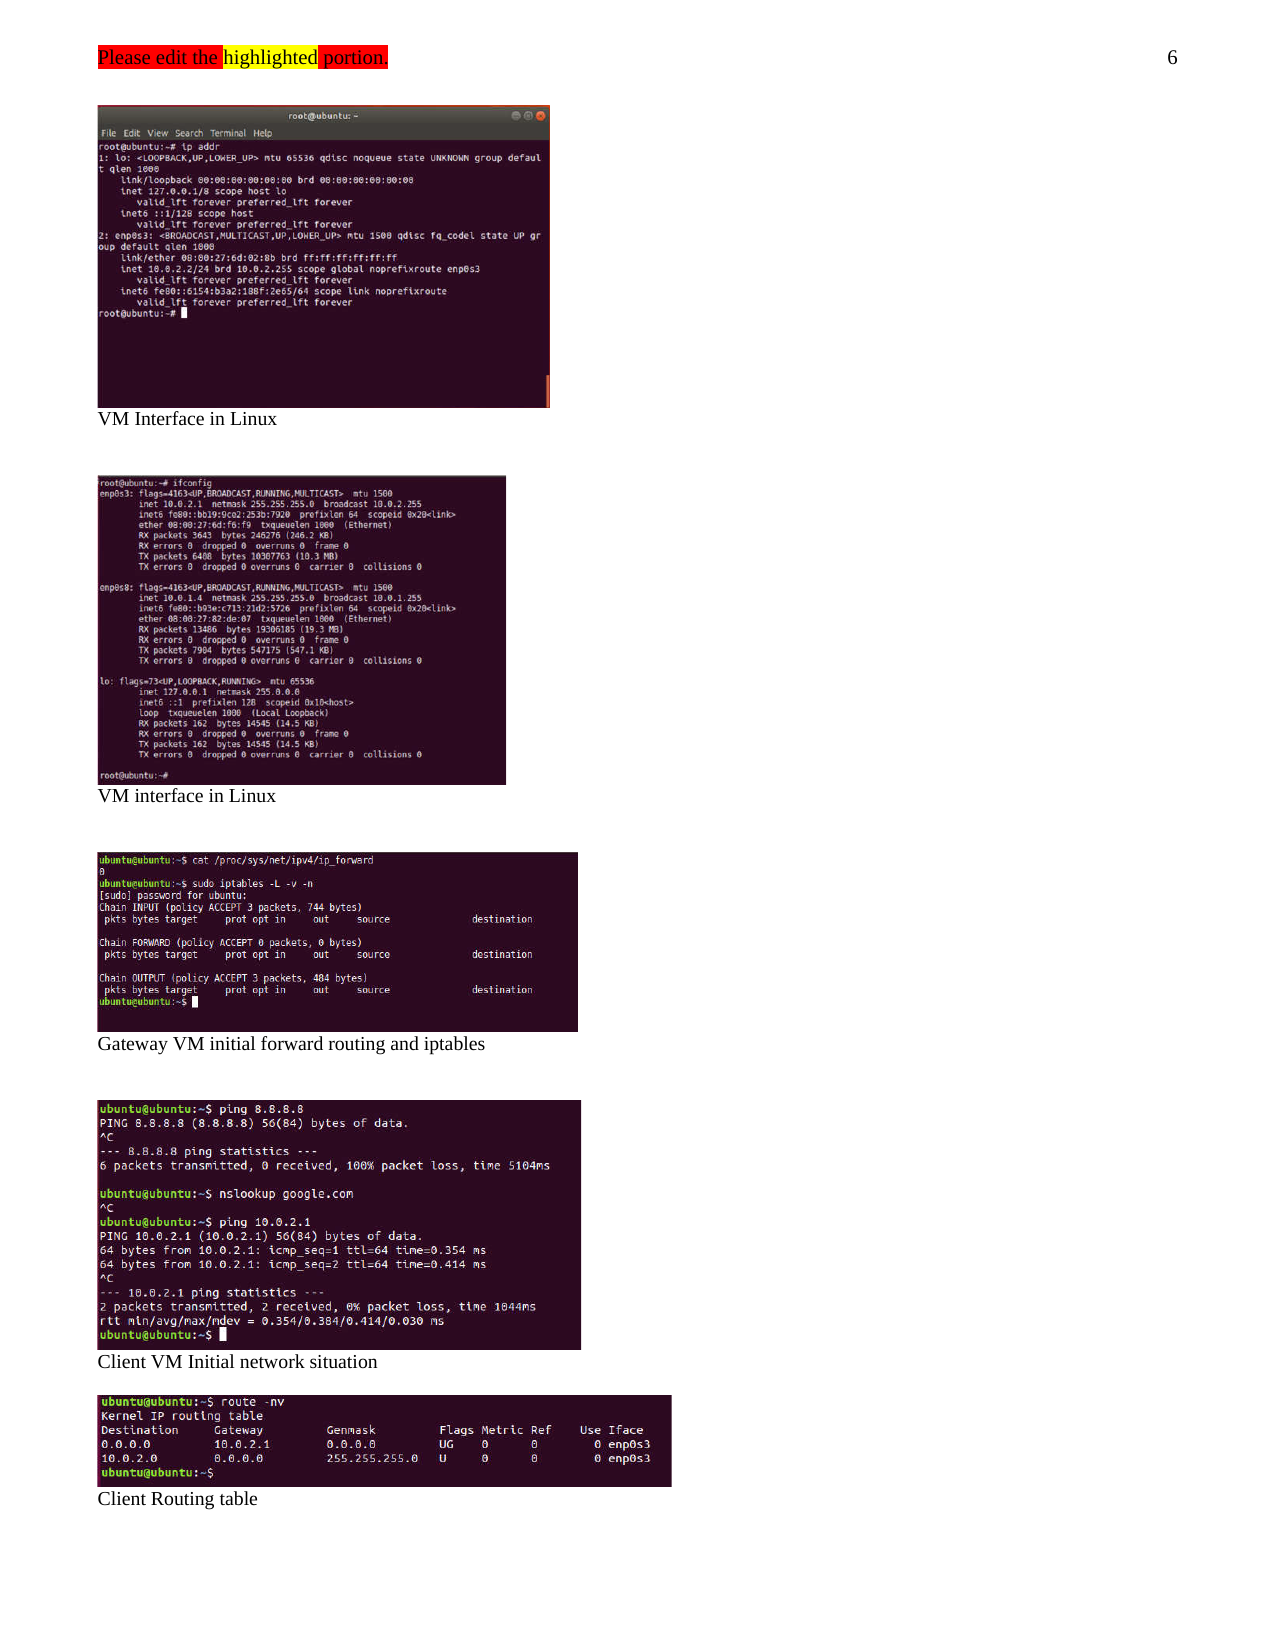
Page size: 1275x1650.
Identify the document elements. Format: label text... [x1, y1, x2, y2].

text Client Routing table [97, 1487, 1177, 1509]
text Gateway VM initial forward routing and iptables [97, 1032, 1177, 1055]
text Client VM Initial network situation [97, 1349, 1177, 1372]
text VM interface in Linux [97, 784, 1177, 807]
text VM Interface in Linux [97, 407, 1177, 430]
